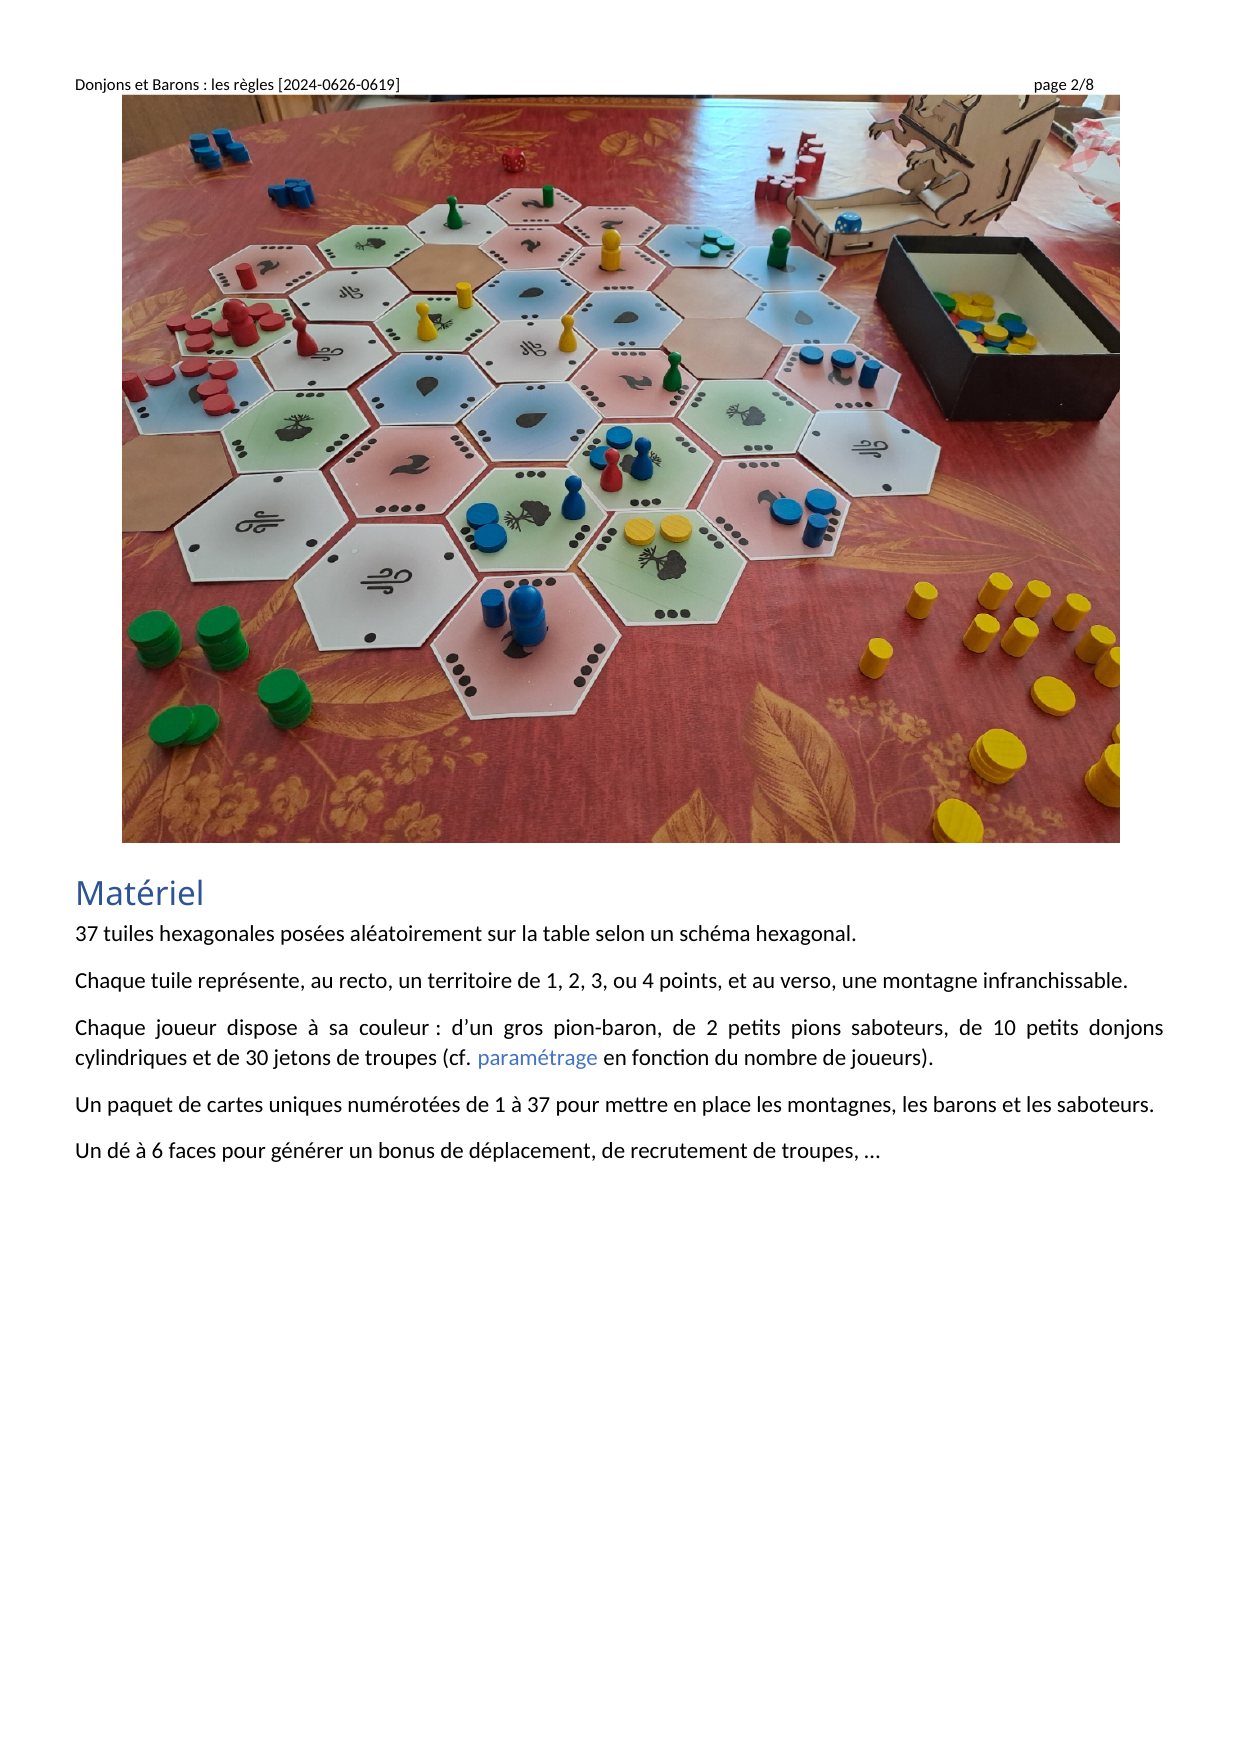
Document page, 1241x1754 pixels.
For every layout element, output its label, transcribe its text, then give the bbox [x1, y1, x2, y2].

text 37 tuiles hexagonales posées aléatoirement sur la table selon un schéma hexagonal. [75, 919, 1165, 947]
text Un dé à 6 faces pour générer un bonus de déplacement, de recrutement de troupes, … [75, 1137, 1165, 1164]
picture [123, 95, 1119, 843]
text Un paquet de cartes uniques numérotées de 1 à 37 pour mettre en place les montagnes, les barons et les saboteurs. [75, 1090, 1165, 1118]
subtitle Matériel [75, 870, 1165, 915]
text Chaque joueur dispose à sa couleur : d’un gros pion-baron, de 2 petits pions saboteurs, de 10 petits donjons cylindriques et de 30 jetons de troupes (cf. paramétrage en fonction du nombre de joueurs). [75, 1013, 1165, 1071]
text Chaque tuile représente, au recto, un territoire de 1, 2, 3, ou 4 points, et au verso, une montagne infranchissable. [75, 966, 1165, 994]
